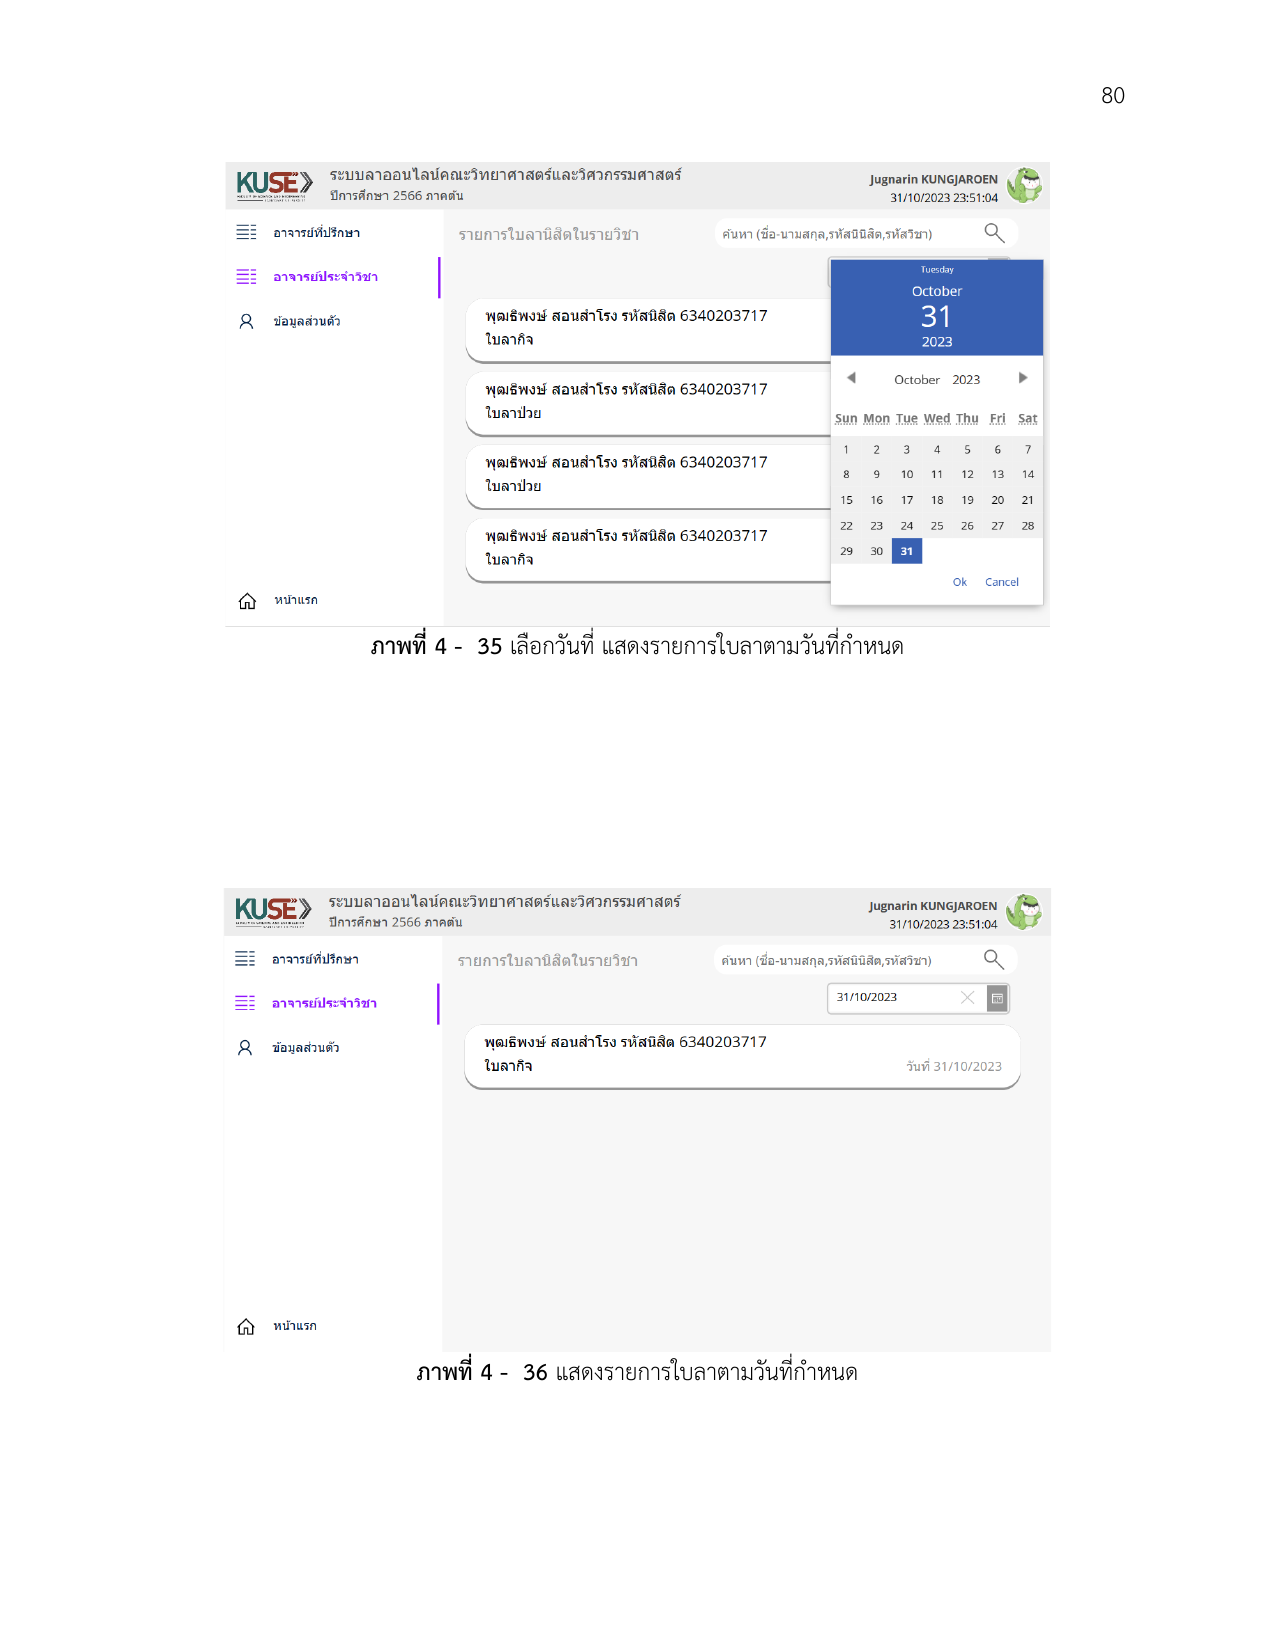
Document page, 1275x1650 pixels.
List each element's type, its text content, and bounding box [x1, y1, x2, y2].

picture [225, 162, 1050, 627]
text ภาพที่ 4 - 35 เลือกวันที่ แสดงรายการใบลาตามวันที่กำหนด [150, 626, 1125, 670]
picture [223, 888, 1052, 1352]
text ภาพที่ 4 - 36 แสดงรายการใบลาตามวันที่กำหนด [150, 1352, 1125, 1396]
